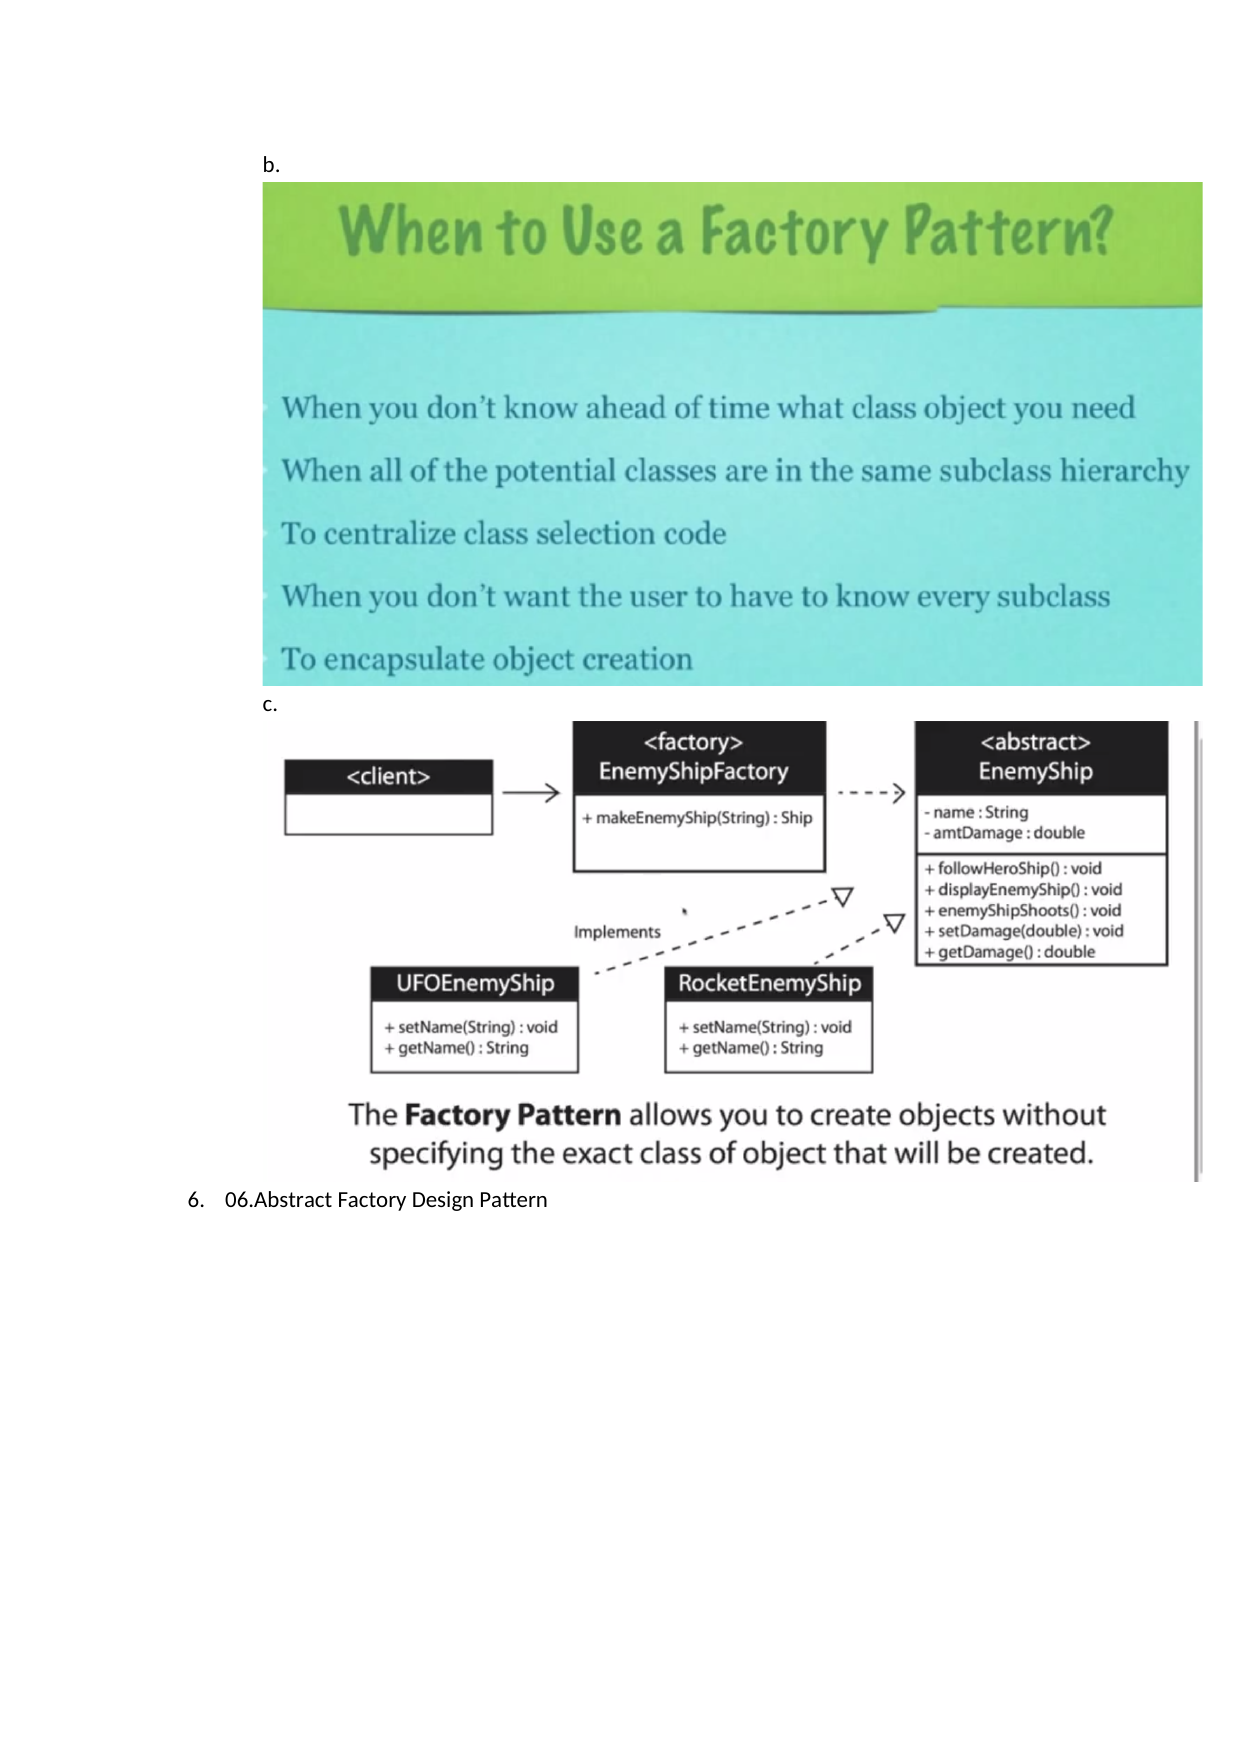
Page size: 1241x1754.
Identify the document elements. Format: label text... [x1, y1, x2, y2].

picture [262, 721, 1203, 1182]
list 06.Abstract Factory Design Pattern [187, 1185, 1090, 1213]
picture [262, 182, 1203, 686]
